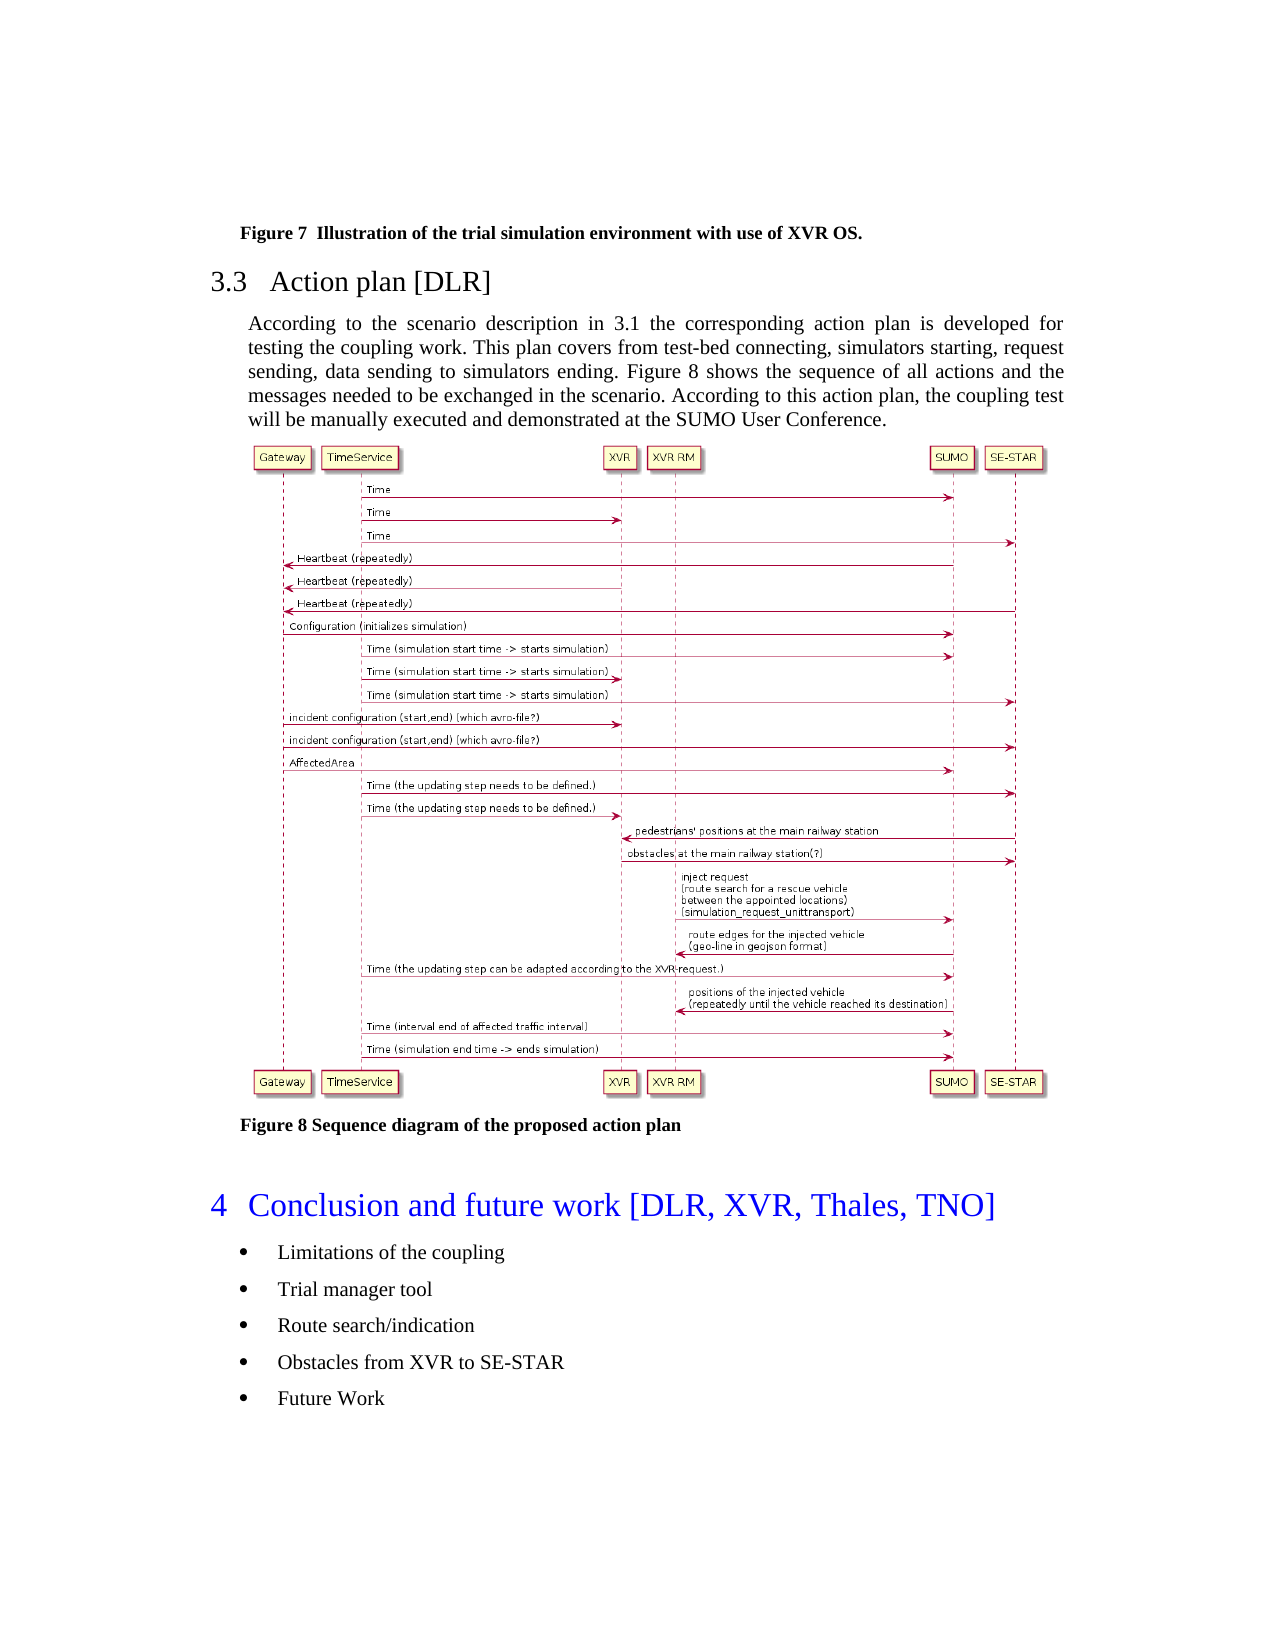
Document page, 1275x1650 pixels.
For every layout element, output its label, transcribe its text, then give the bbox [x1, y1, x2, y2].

text Action plan [DLR] [210, 264, 1065, 298]
list Obstacles from XVR to SE-STAR [240, 1350, 1065, 1374]
list Limitations of the coupling [240, 1240, 1065, 1264]
text Conclusion and future work [DLR, XVR, Thales, TNO] [210, 1185, 1065, 1223]
text Figure 8 Sequence diagram of the proposed action plan [210, 1113, 1065, 1135]
picture [247, 443, 1050, 1101]
list Future Work [240, 1386, 1065, 1410]
text Figure 7 Illustration of the trial simulation environment with use of XVR OS. [210, 222, 1065, 244]
list According to the scenario description in 3.1 the corresponding action plan is developed for testing the coupling work. This plan covers from test-bed connecting, simulators starting, request sending, data sending to simulators ending. Figure 8 shows the sequence of all actions and the messages needed to be exchanged in the scenario. According to this action plan, the coupling test will be manually executed and demonstrated at the SUMO User Conference. [248, 311, 1065, 431]
list Route search/indication [240, 1313, 1065, 1337]
list Trial manager tool [240, 1277, 1065, 1301]
